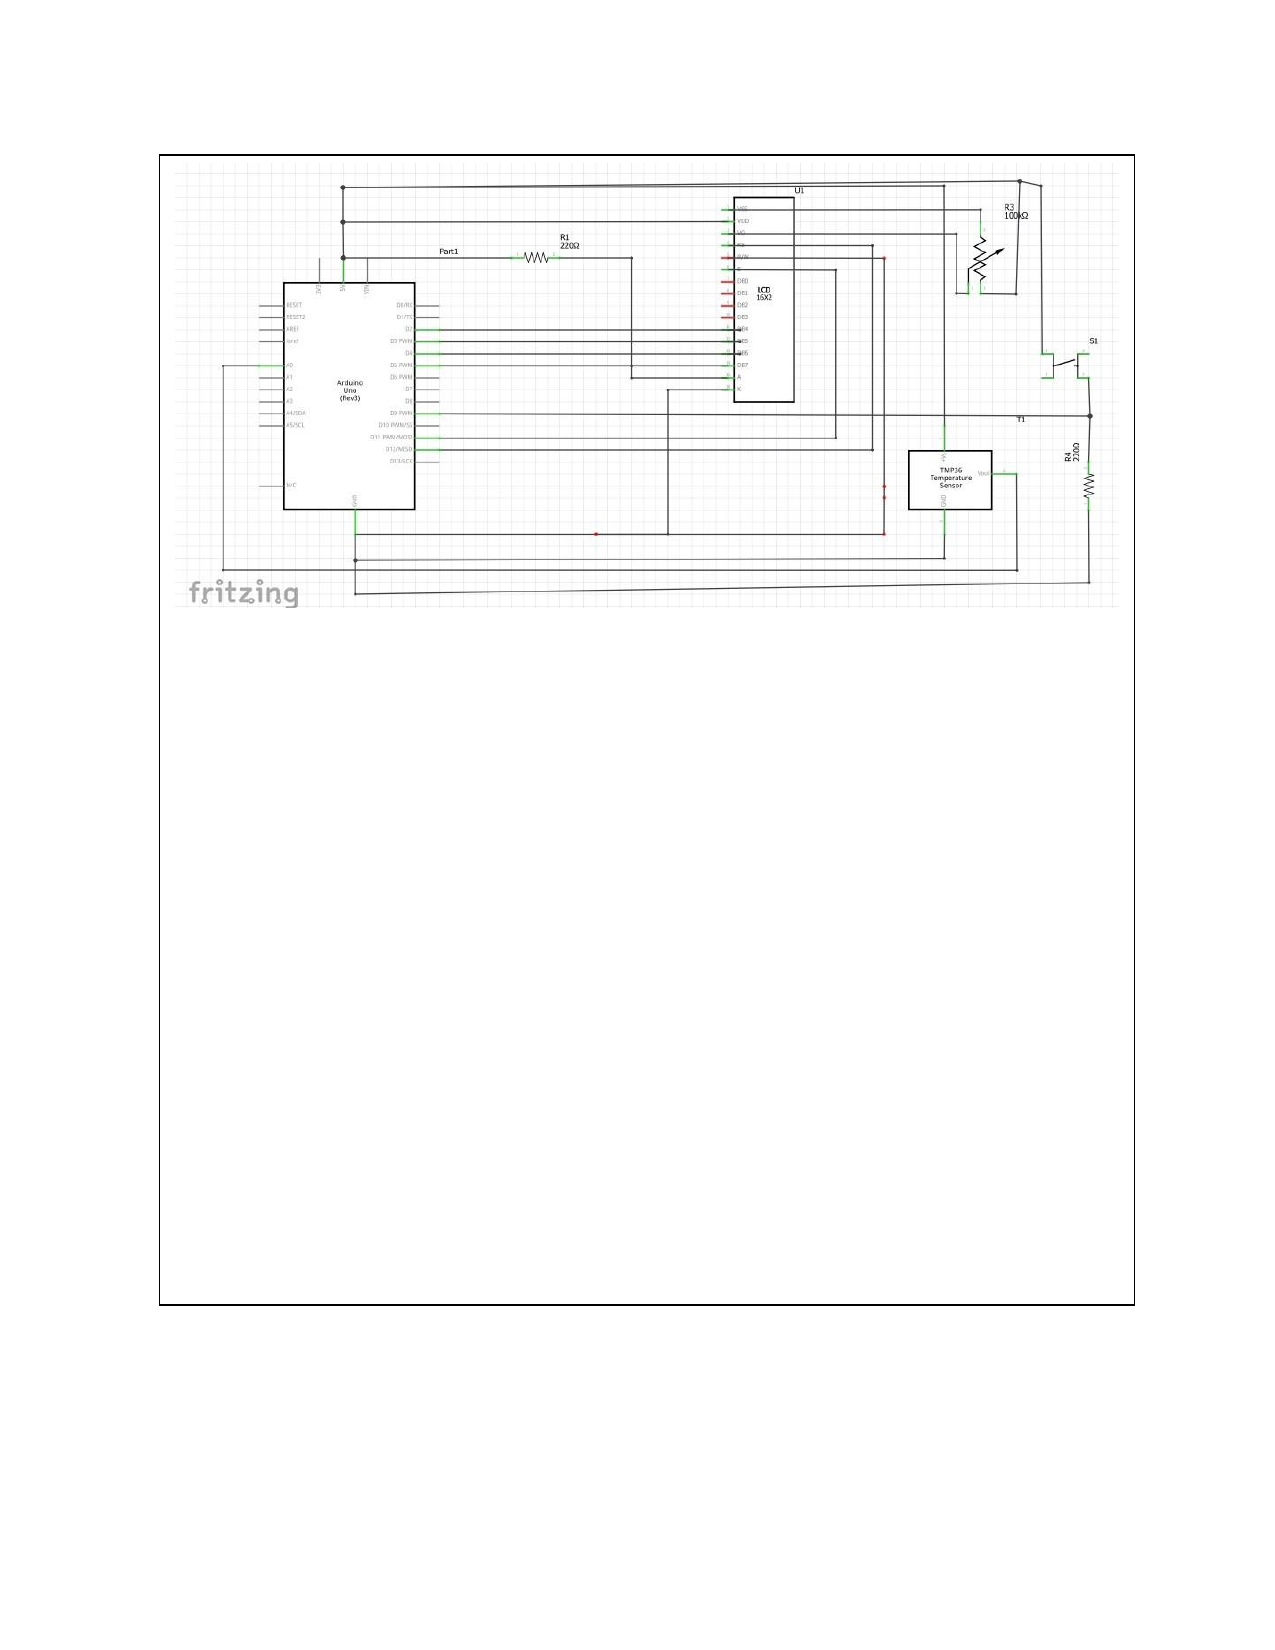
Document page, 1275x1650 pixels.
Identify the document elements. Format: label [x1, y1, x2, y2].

picture [175, 163, 1119, 608]
